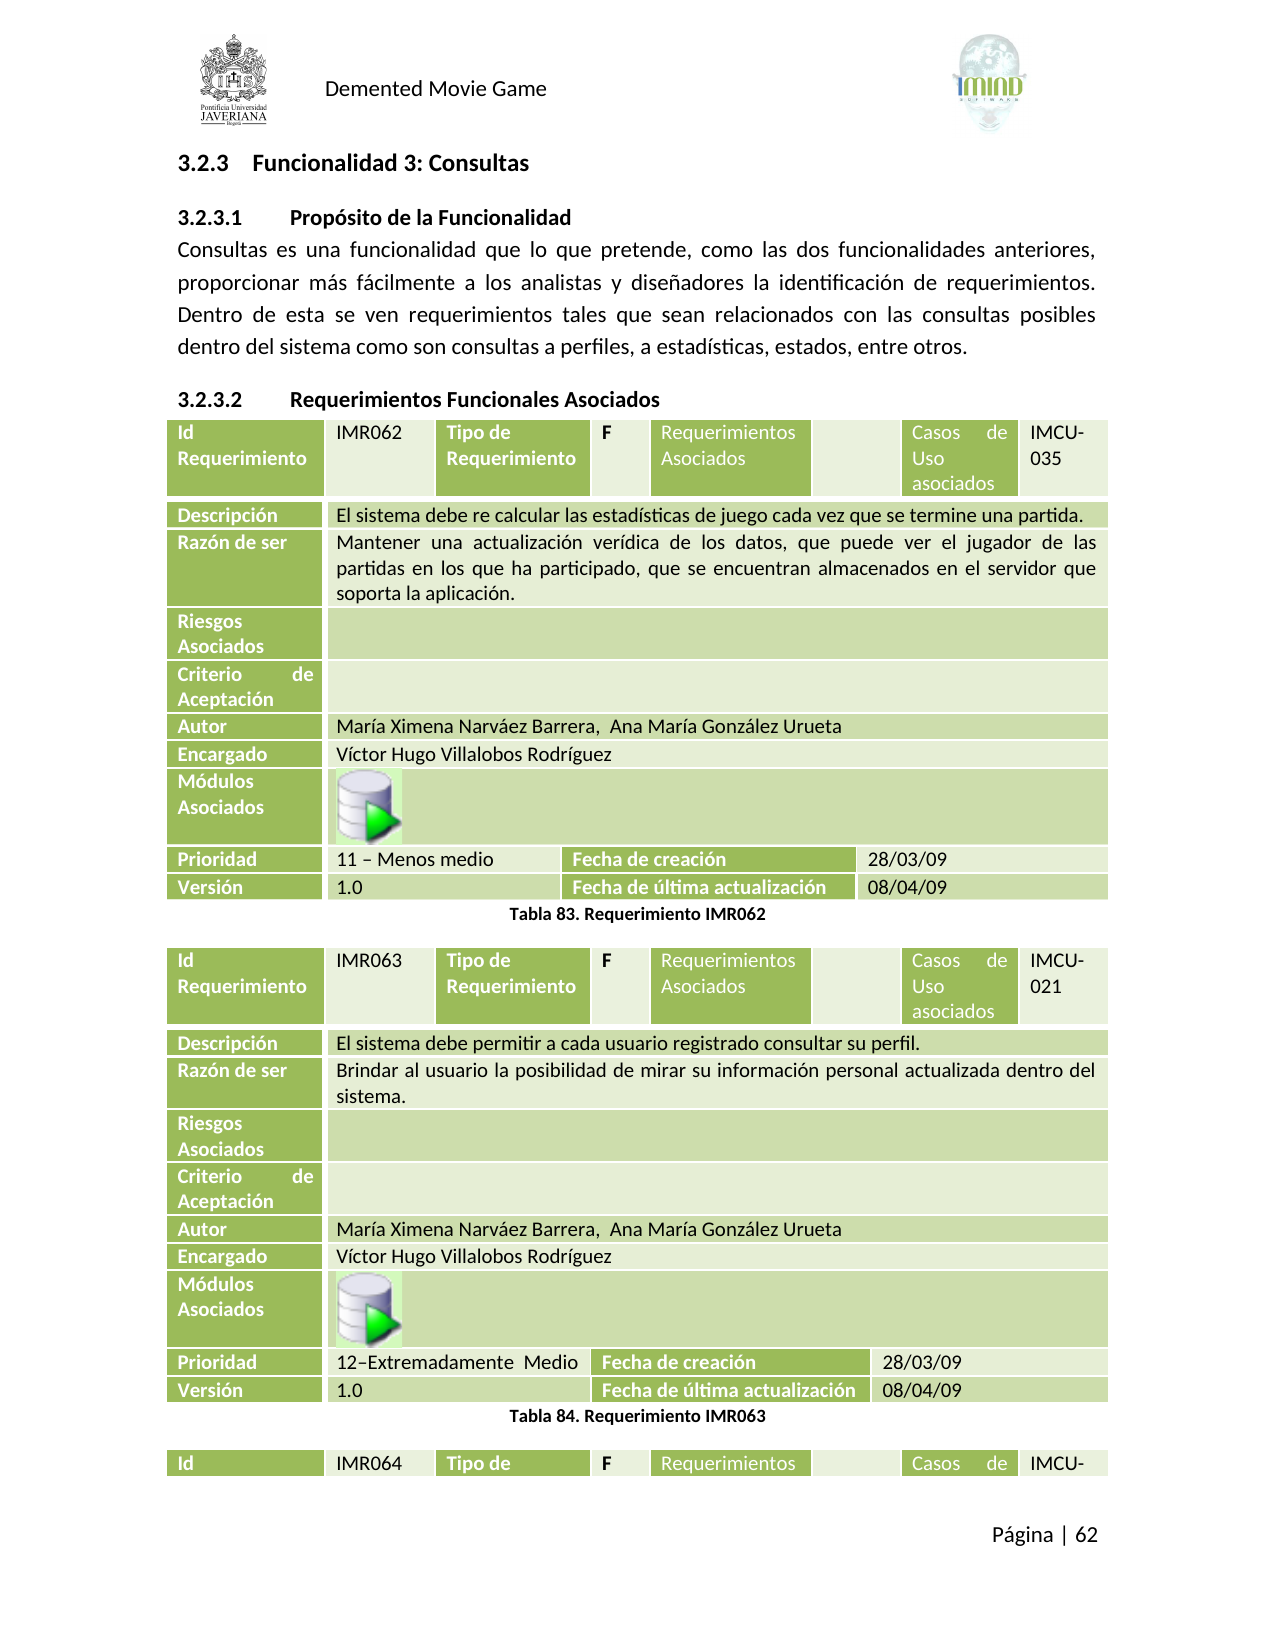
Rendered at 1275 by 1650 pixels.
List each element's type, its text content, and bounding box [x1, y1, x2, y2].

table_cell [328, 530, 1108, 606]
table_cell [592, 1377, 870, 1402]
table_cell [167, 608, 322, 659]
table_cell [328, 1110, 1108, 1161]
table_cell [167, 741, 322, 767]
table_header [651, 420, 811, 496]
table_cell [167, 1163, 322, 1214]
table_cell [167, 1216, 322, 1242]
picture [951, 34, 1033, 138]
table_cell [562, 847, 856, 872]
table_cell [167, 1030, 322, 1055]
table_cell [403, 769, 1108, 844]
text Tabla 84. Requerimiento IMR063 [177, 1404, 1098, 1427]
text Tabla 83. Requerimiento IMR062 [177, 902, 1098, 924]
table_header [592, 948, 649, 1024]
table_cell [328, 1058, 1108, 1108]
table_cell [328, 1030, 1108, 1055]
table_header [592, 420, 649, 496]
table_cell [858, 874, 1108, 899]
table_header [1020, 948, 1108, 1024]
subtitle Propósito de la Funcionalidad [177, 203, 1098, 231]
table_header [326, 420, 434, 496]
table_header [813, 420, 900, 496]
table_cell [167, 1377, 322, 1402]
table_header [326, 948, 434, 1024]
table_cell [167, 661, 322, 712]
text Consultas es una funcionalidad que lo que pretende, como las dos funcionalidades anteriores, proporcionar más fácilmente a los analistas y diseñadores la identificación de requerimientos. Dentro de esta se ven requerimientos tales que sean relacionados con las consultas posibles dentro del sistema como son consultas a perfiles, a estadísticas, estados, entre otros. [177, 236, 1098, 360]
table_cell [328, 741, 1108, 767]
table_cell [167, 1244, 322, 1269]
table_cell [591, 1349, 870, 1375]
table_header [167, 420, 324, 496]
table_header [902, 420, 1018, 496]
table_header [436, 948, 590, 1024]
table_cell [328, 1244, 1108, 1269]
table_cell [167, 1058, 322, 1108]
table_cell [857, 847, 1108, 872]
picture [336, 1271, 403, 1348]
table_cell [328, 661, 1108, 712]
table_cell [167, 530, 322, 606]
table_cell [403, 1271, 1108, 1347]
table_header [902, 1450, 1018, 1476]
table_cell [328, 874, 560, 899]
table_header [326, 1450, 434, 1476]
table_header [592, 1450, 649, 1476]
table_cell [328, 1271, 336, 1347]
picture [336, 768, 403, 845]
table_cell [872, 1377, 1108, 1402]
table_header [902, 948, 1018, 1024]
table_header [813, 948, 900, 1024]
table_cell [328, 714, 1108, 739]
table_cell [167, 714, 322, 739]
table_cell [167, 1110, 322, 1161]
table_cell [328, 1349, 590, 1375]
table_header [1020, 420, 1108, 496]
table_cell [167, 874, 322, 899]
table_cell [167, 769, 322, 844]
picture [200, 34, 267, 126]
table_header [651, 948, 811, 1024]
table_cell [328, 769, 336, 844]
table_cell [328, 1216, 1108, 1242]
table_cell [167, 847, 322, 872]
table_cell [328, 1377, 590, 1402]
subtitle Funcionalidad 3: Consultas [177, 148, 1098, 178]
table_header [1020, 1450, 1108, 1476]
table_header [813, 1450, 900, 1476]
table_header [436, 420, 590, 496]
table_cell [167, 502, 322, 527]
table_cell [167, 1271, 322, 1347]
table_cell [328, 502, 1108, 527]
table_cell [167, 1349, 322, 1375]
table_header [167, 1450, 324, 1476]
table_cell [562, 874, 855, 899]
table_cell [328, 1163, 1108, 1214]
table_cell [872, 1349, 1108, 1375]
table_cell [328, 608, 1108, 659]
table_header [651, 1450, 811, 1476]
subtitle Requerimientos Funcionales Asociados [177, 385, 1098, 413]
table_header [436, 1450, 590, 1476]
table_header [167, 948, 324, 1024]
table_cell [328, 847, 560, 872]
